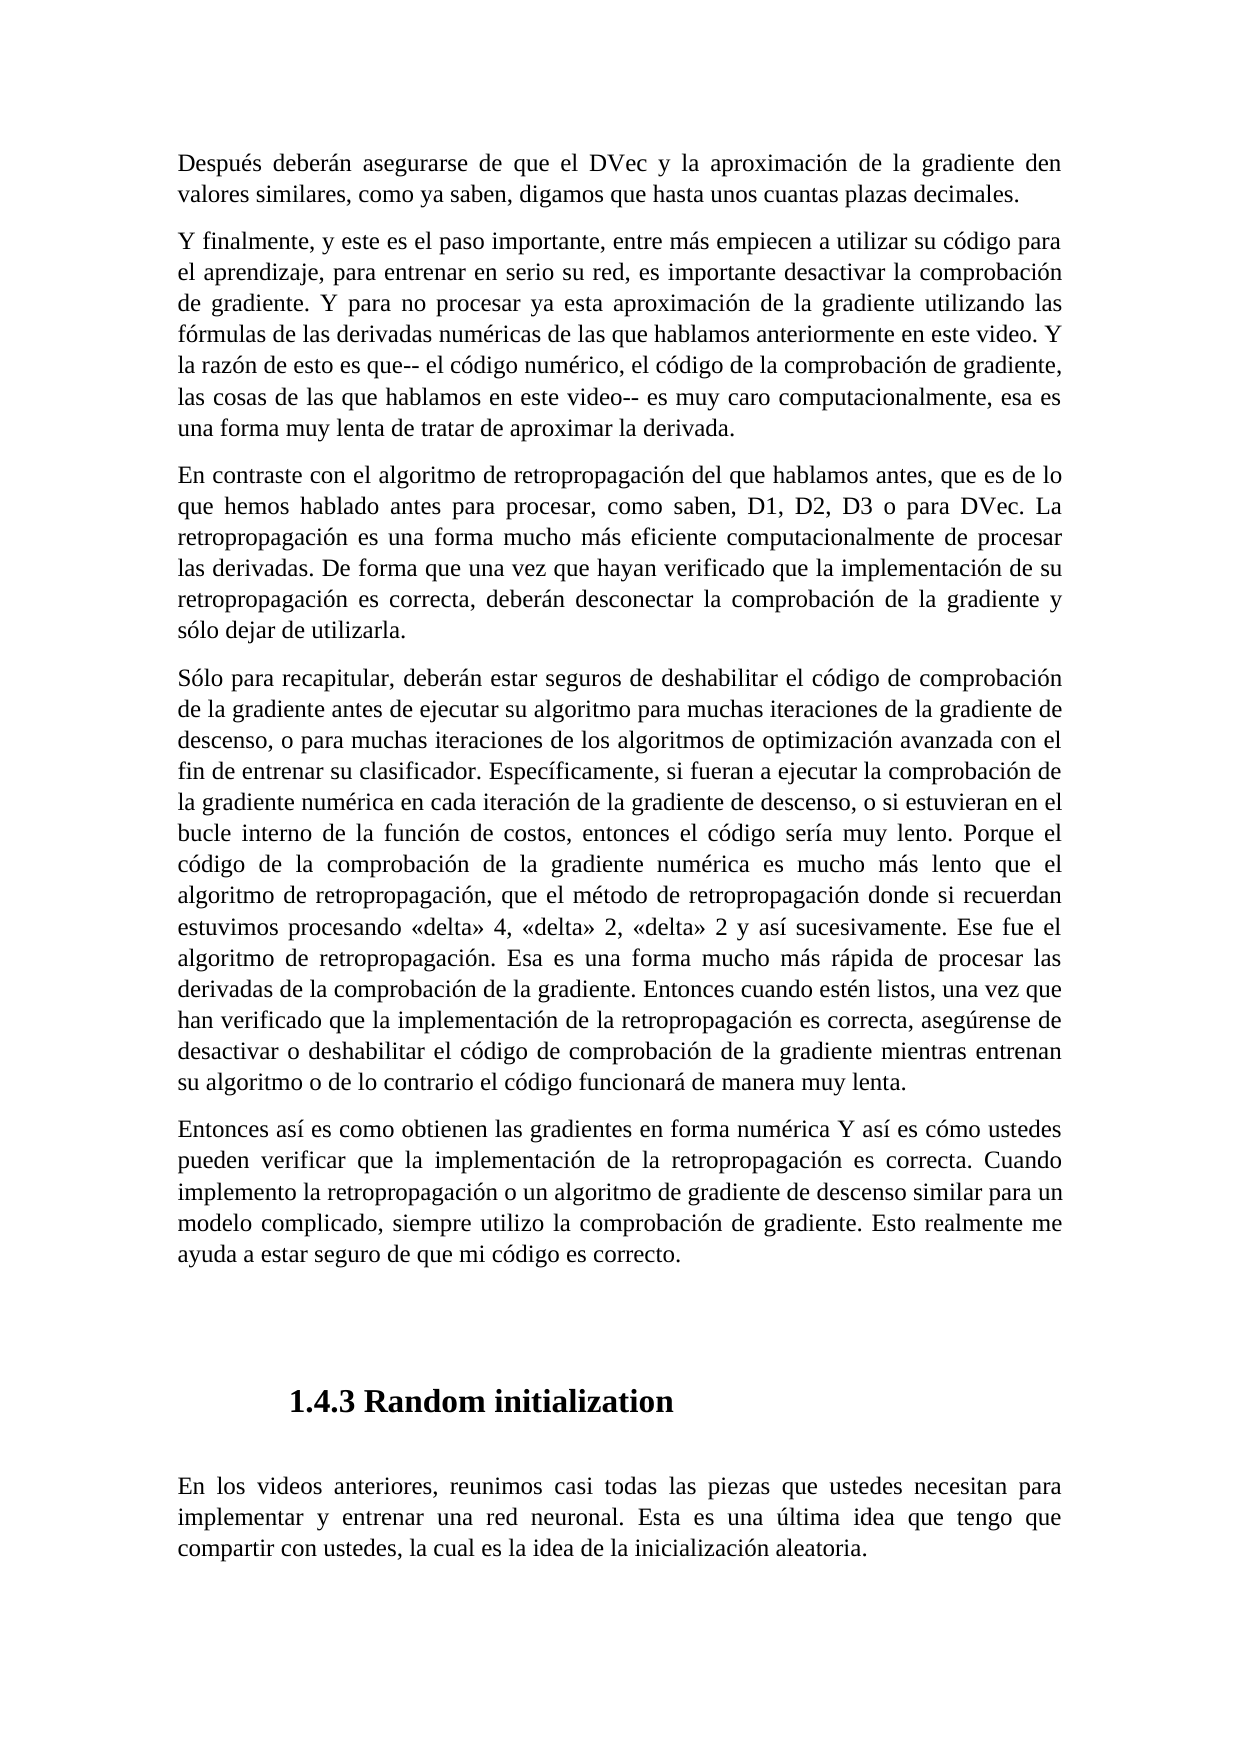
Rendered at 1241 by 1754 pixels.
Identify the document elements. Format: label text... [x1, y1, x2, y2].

text En los videos anteriores, reunimos casi todas las piezas que ustedes necesitan para implementar y entrenar una red neuronal. Esta es una última idea que tengo que compartir con ustedes, la cual es la idea de la inicialización aleatoria. [177, 1471, 1063, 1562]
text En contraste con el algoritmo de retropropagación del que hablamos antes, que es de lo que hemos hablado antes para procesar, como saben, D1, D2, D3 o para DVec. La retropropagación es una forma mucho más eficiente computacionalmente de procesar las derivadas. De forma que una vez que hayan verificado que la implementación de su retropropagación es correcta, deberán desconectar la comprobación de la gradiente y sólo dejar de utilizarla. [177, 460, 1063, 644]
text Sólo para recapitular, deberán estar seguros de deshabilitar el código de comprobación de la gradiente antes de ejecutar su algoritmo para muchas iteraciones de la gradiente de descenso, o para muchas iteraciones de los algoritmos de optimización avanzada con el fin de entrenar su clasificador. Específicamente, si fueran a ejecutar la comprobación de la gradiente numérica en cada iteración de la gradiente de descenso, o si estuvieran en el bucle interno de la función de costos, entonces el código sería muy lento. Porque el código de la comprobación de la gradiente numérica es mucho más lento que el algoritmo de retropropagación, que el método de retropropagación donde si recuerdan estuvimos procesando «delta» 4, «delta» 2, «delta» 2 y así sucesivamente. Ese fue el algoritmo de retropropagación. Esa es una forma mucho más rápida de procesar las derivadas de la comprobación de la gradiente. Entonces cuando estén listos, una vez que han verificado que la implementación de la retropropagación es correcta, asegúrense de desactivar o deshabilitar el código de comprobación de la gradiente mientras entrenan su algoritmo o de lo contrario el código funcionará de manera muy lenta. [177, 663, 1063, 1096]
text Y finalmente, y este es el paso importante, entre más empiecen a utilizar su código para el aprendizaje, para entrenar en serio su red, es importante desactivar la comprobación de gradiente. Y para no procesar ya esta aproximación de la gradiente utilizando las fórmulas de las derivadas numéricas de las que hablamos anteriormente en este video. Y la razón de esto es que-- el código numérico, el código de la comprobación de gradiente, las cosas de las que hablamos en este video-- es muy caro computacionalmente, esa es una forma muy lenta de tratar de aproximar la derivada. [177, 226, 1063, 441]
subtitle Random initialization [288, 1382, 1063, 1420]
text Entonces así es como obtienen las gradientes en forma numérica Y así es cómo ustedes pueden verificar que la implementación de la retropropagación es correcta. Cuando implemento la retropropagación o un algoritmo de gradiente de descenso similar para un modelo complicado, siempre utilizo la comprobación de gradiente. Esto realmente me ayuda a estar seguro de que mi código es correcto. [177, 1114, 1063, 1267]
text Después deberán asegurarse de que el DVec y la aproximación de la gradiente den valores similares, como ya saben, digamos que hasta unos cuantas plazas decimales. [177, 148, 1063, 207]
